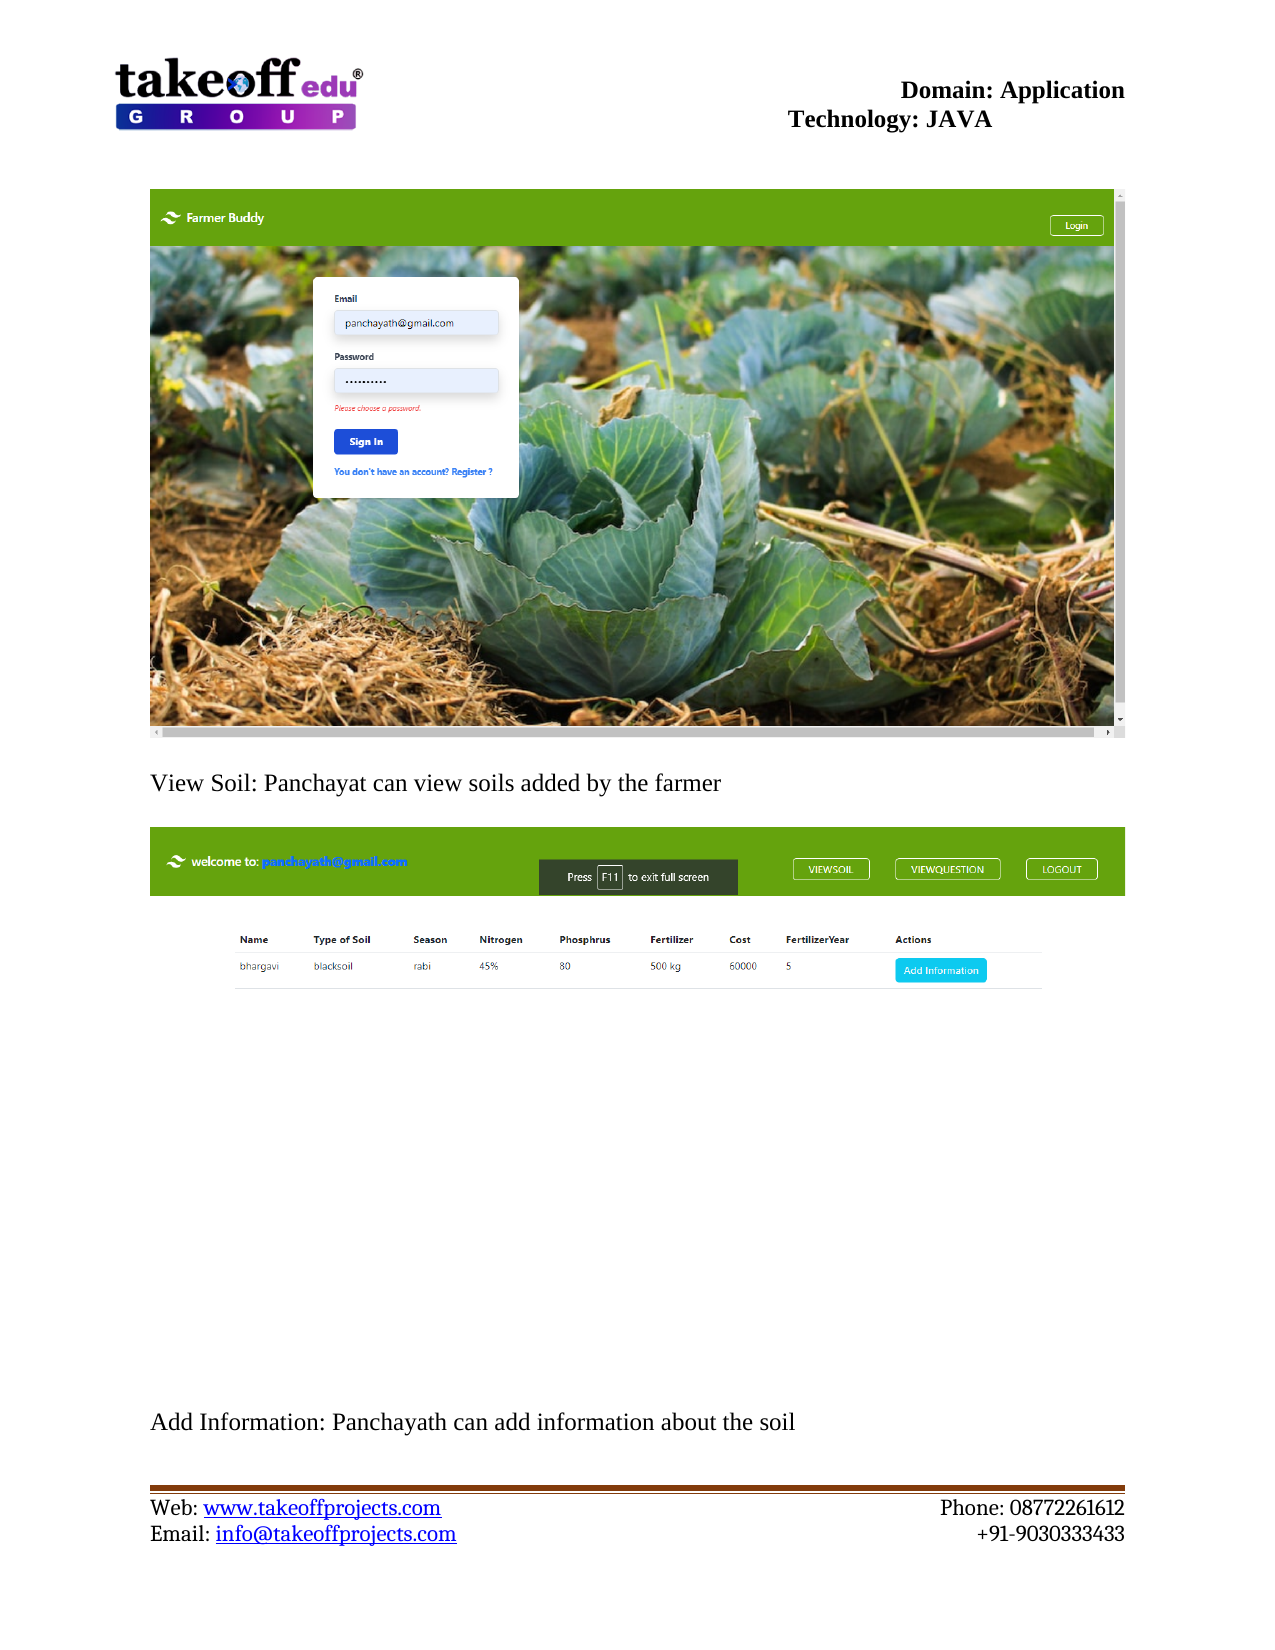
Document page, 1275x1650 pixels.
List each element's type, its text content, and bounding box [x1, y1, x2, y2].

picture [150, 827, 1125, 1376]
text View Soil: Panchayat can view soils added by the farmer [150, 768, 1125, 797]
picture [112, 53, 366, 140]
picture [150, 189, 1125, 738]
text Add Information: Panchayath can add information about the soil [150, 1407, 1125, 1435]
